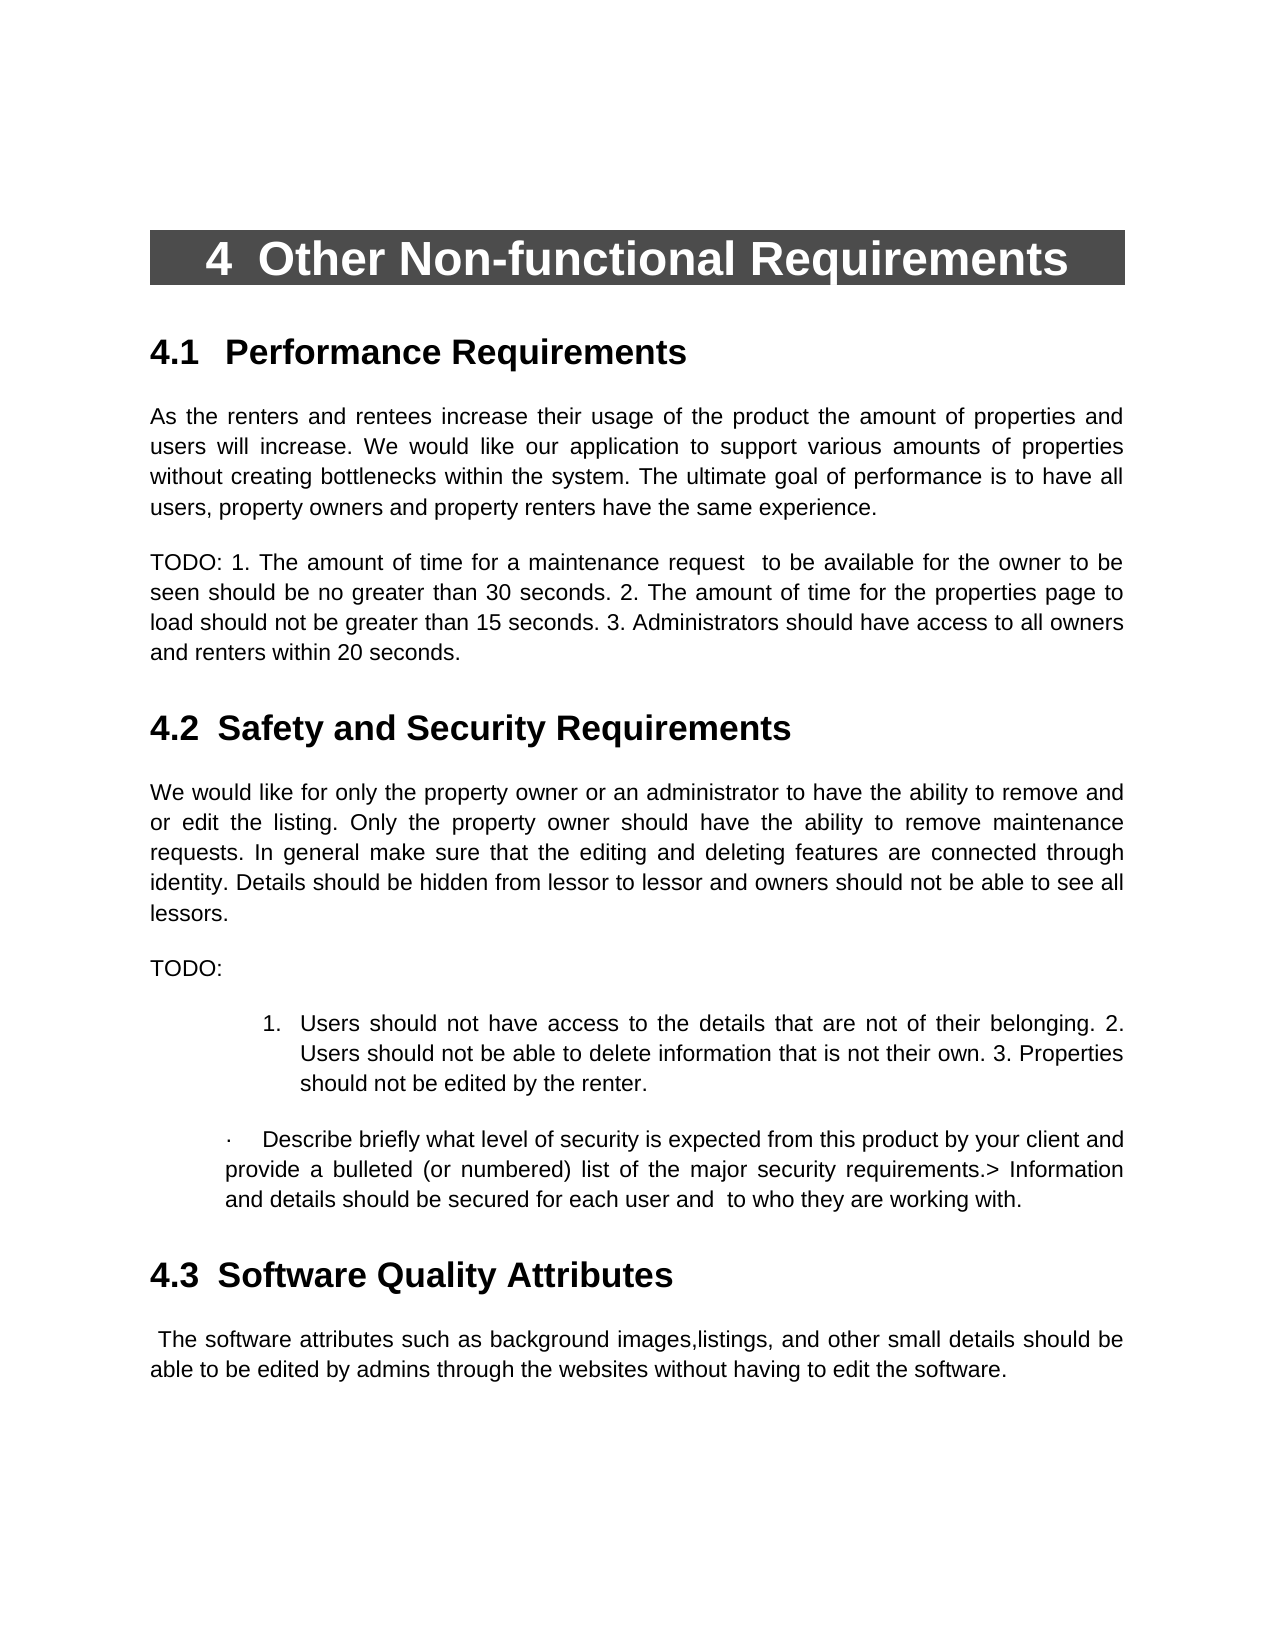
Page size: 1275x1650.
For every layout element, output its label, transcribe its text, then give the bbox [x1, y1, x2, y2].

list Users should not have access to the details that are not of their belonging. 2. Users should not be able to delete information that is not their own. 3. Properties should not be edited by the renter. [262, 1010, 1125, 1097]
text TODO: [150, 955, 1125, 981]
subtitle 4.1 Performance Requirements [150, 331, 1125, 372]
subtitle 4 Other Non-functional Requirements [150, 230, 1125, 285]
text The software attributes such as background images,listings, and other small details should be able to be edited by admins through the websites without having to edit the software. [150, 1326, 1125, 1382]
subtitle 4.2 Safety and Security Requirements [150, 707, 1125, 748]
text As the renters and rentees increase their usage of the product the amount of properties and users will increase. We would like our application to support various amounts of properties without creating bottlenecks within the system. The ultimate goal of performance is to have all users, property owners and property renters have the same experience. [150, 403, 1125, 520]
text · Describe briefly what level of security is expected from this product by your client and provide a bulleted (or numbered) list of the major security requirements.> Information and details should be secured for each user and to who they are working with. [225, 1126, 1125, 1212]
text We would like for only the property owner or an administrator to have the ability to remove and or edit the listing. Only the property owner should have the ability to remove maintenance requests. In general make sure that the editing and deleting features are connected through identity. Details should be hidden from lessor to lessor and owners should not be able to see all lessors. [150, 779, 1125, 926]
subtitle 4.3 Software Quality Attributes [150, 1254, 1125, 1294]
text TODO: 1. The amount of time for a maintenance request to be available for the owner to be seen should be no greater than 30 seconds. 2. The amount of time for the properties page to load should not be greater than 15 seconds. 3. Administrators should have access to all owners and renters within 20 seconds. [150, 549, 1125, 666]
